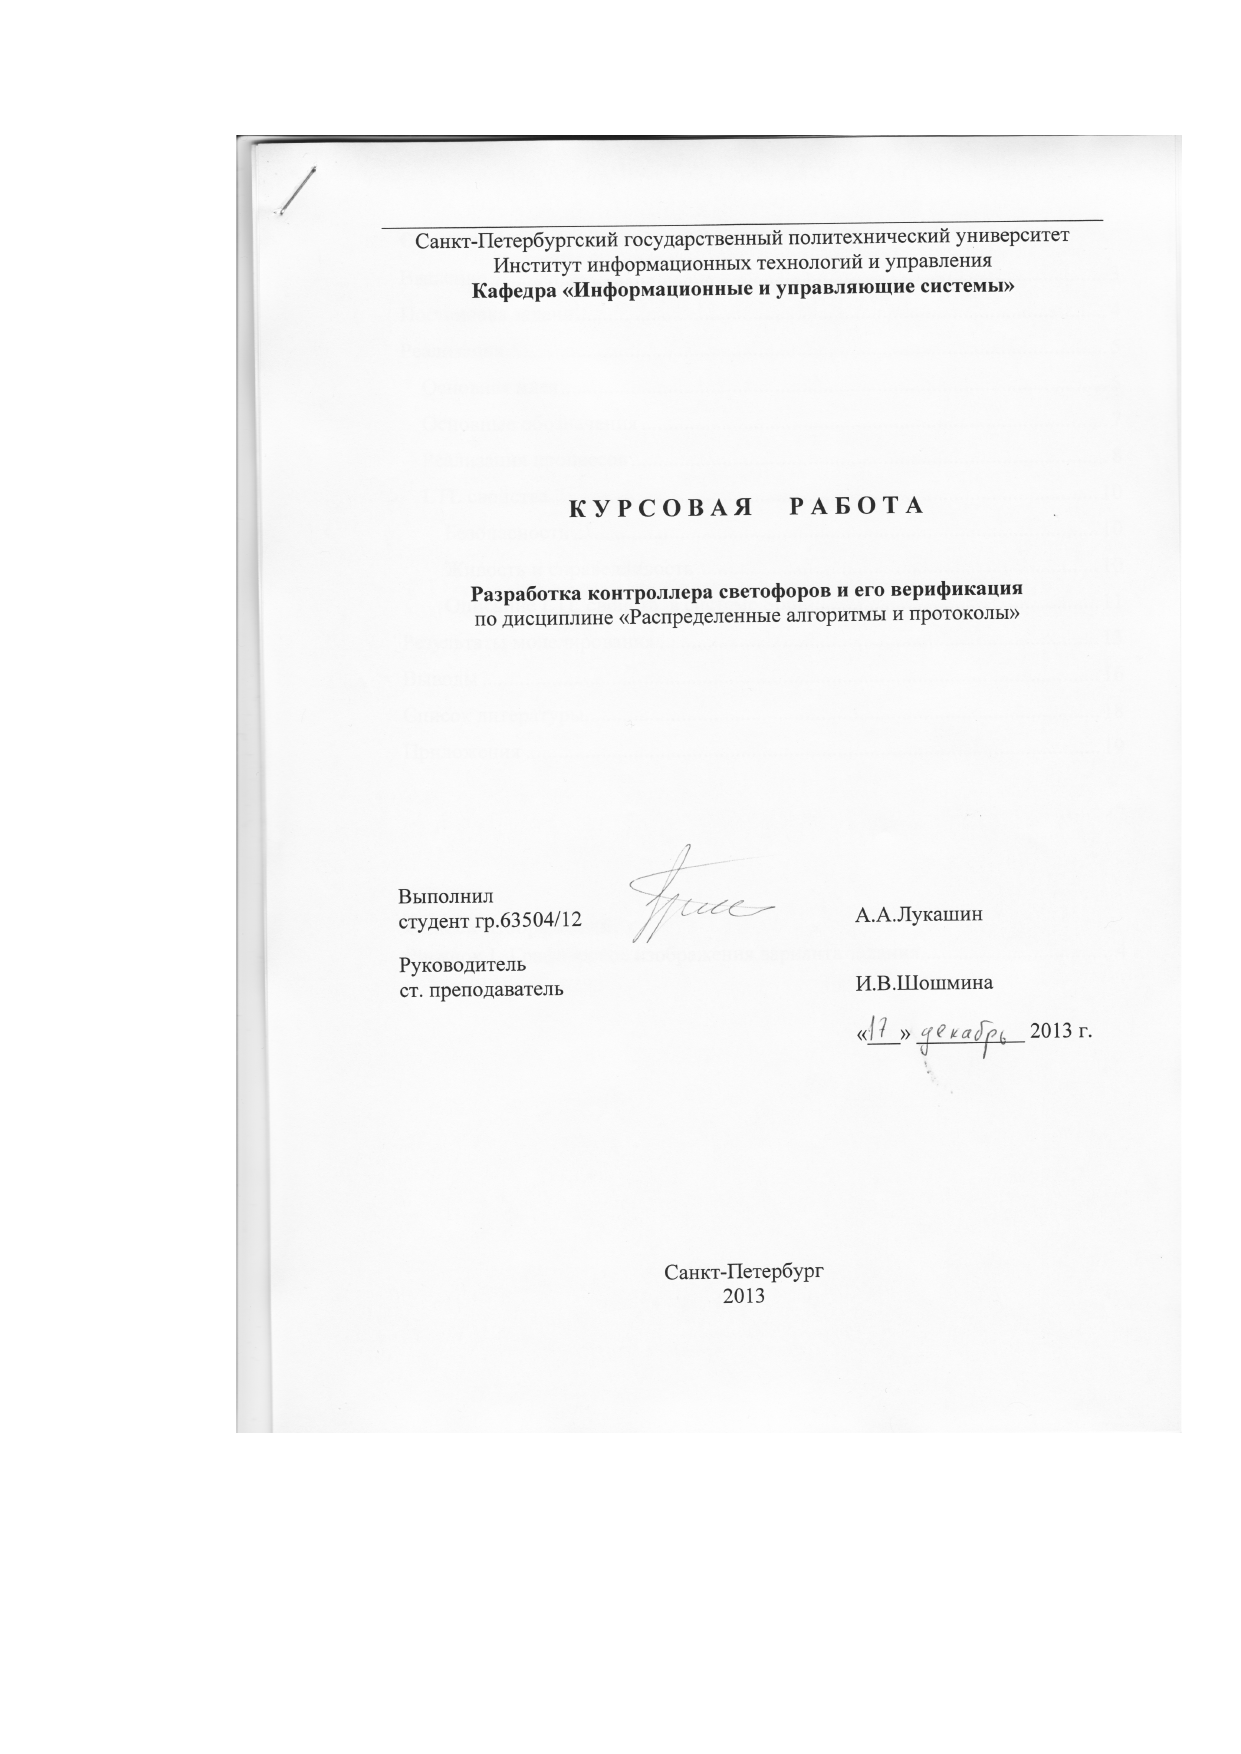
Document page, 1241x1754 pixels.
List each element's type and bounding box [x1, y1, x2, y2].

picture [236, 135, 1182, 1433]
